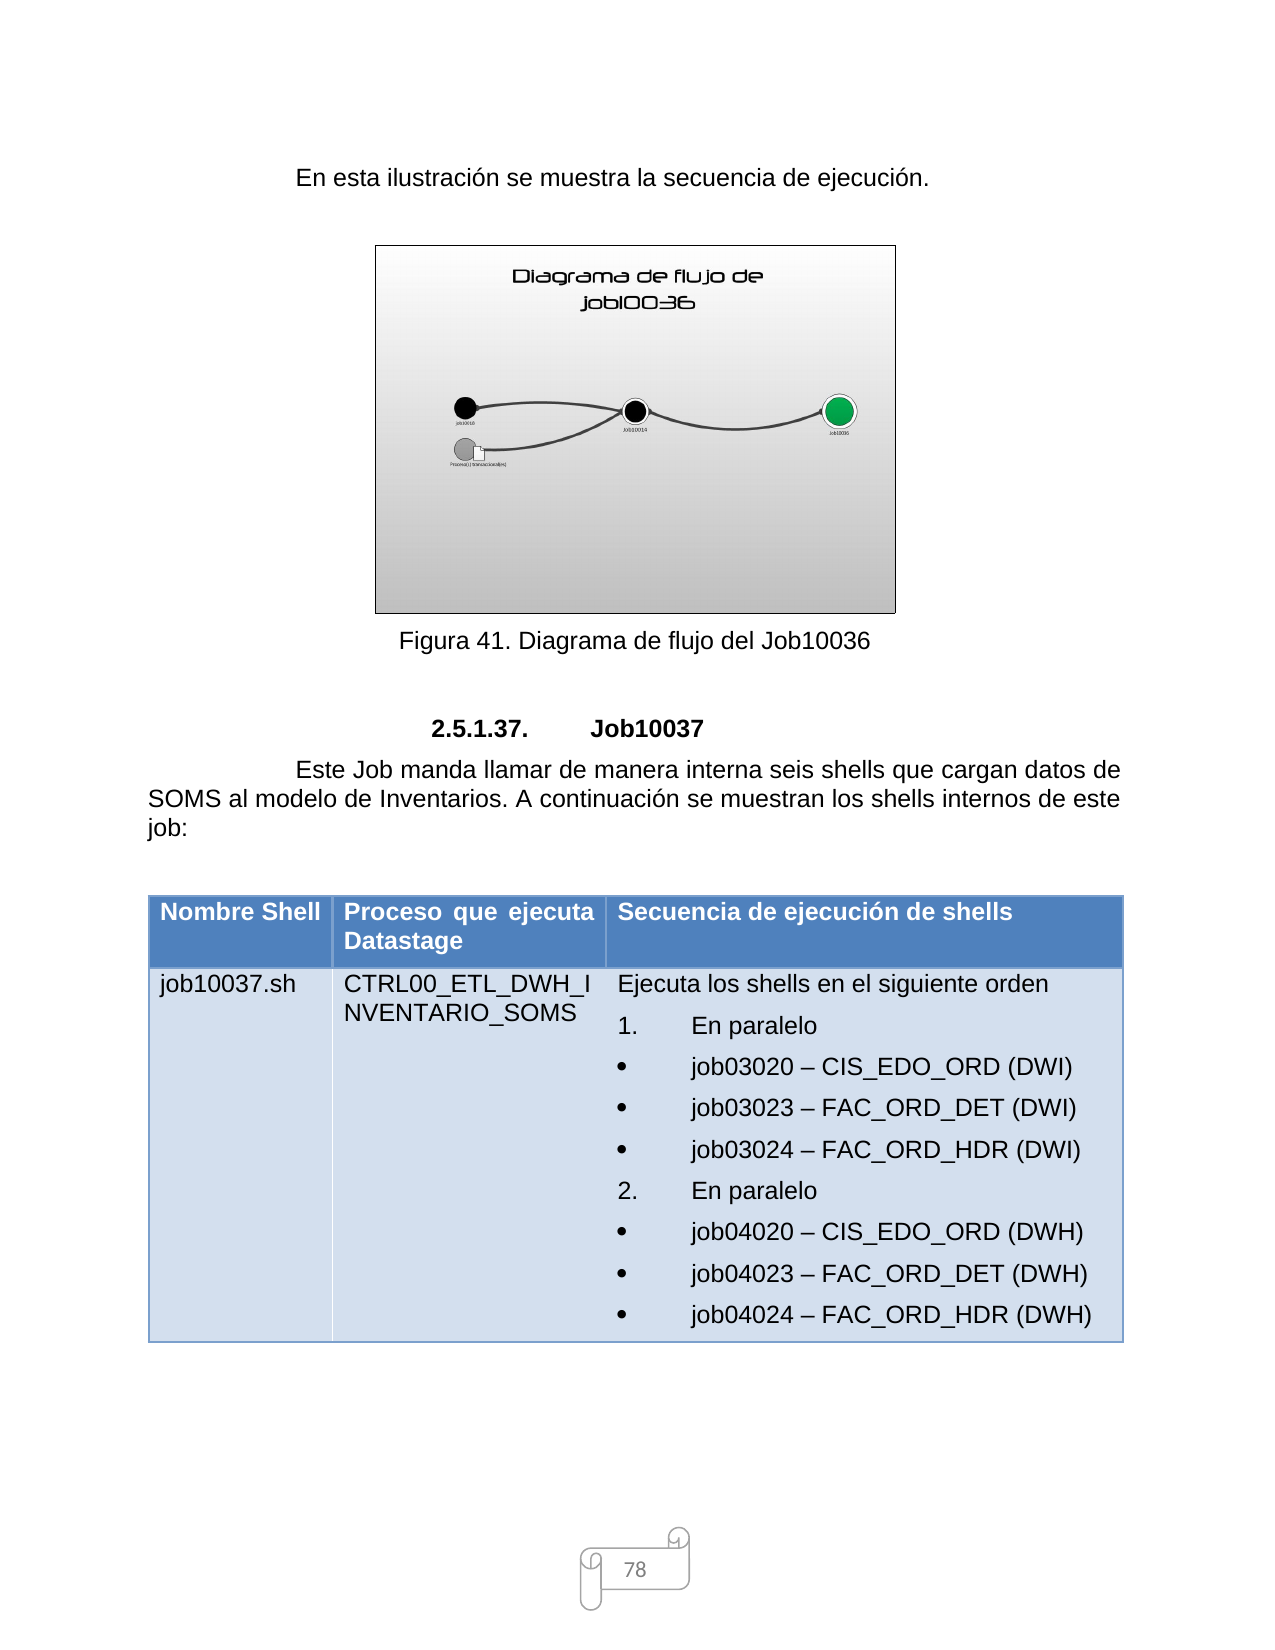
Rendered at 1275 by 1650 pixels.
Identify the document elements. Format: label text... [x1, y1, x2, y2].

table_cell CTRL00_ETL_DWH_INVENTARIO_SOMS [333, 969, 606, 1341]
text Este Job manda llamar de manera interna seis shells que cargan datos de SOMS al modelo de Inventarios. A continuación se muestran los shells internos de este job: [148, 755, 1122, 841]
table_header Proceso que ejecuta Datastage [334, 897, 605, 967]
table_header Secuencia de ejecución de shells [607, 897, 1122, 967]
table_cell Ejecuta los shells en el siguiente orden En paralelo job03020 – CIS_EDO_ORD (DWI) job03023 – FAC_ORD_DET (DWI) job03024 – FAC_ORD_HDR (DWI) En paralelo job04020 – CIS_EDO_ORD (DWH) job04023 – FAC_ORD_DET (DWH) job04024 – FAC_ORD_HDR (DWH) [606, 969, 1122, 1341]
subtitle Job10037 [283, 714, 1122, 743]
picture [376, 246, 895, 613]
text En esta ilustración se muestra la secuencia de ejecución. [148, 162, 1122, 191]
text Figura 41. Diagrama de flujo del Job10036 [148, 626, 1122, 654]
table_cell job10037.sh [150, 969, 332, 1341]
table_header Nombre Shell [150, 897, 331, 967]
